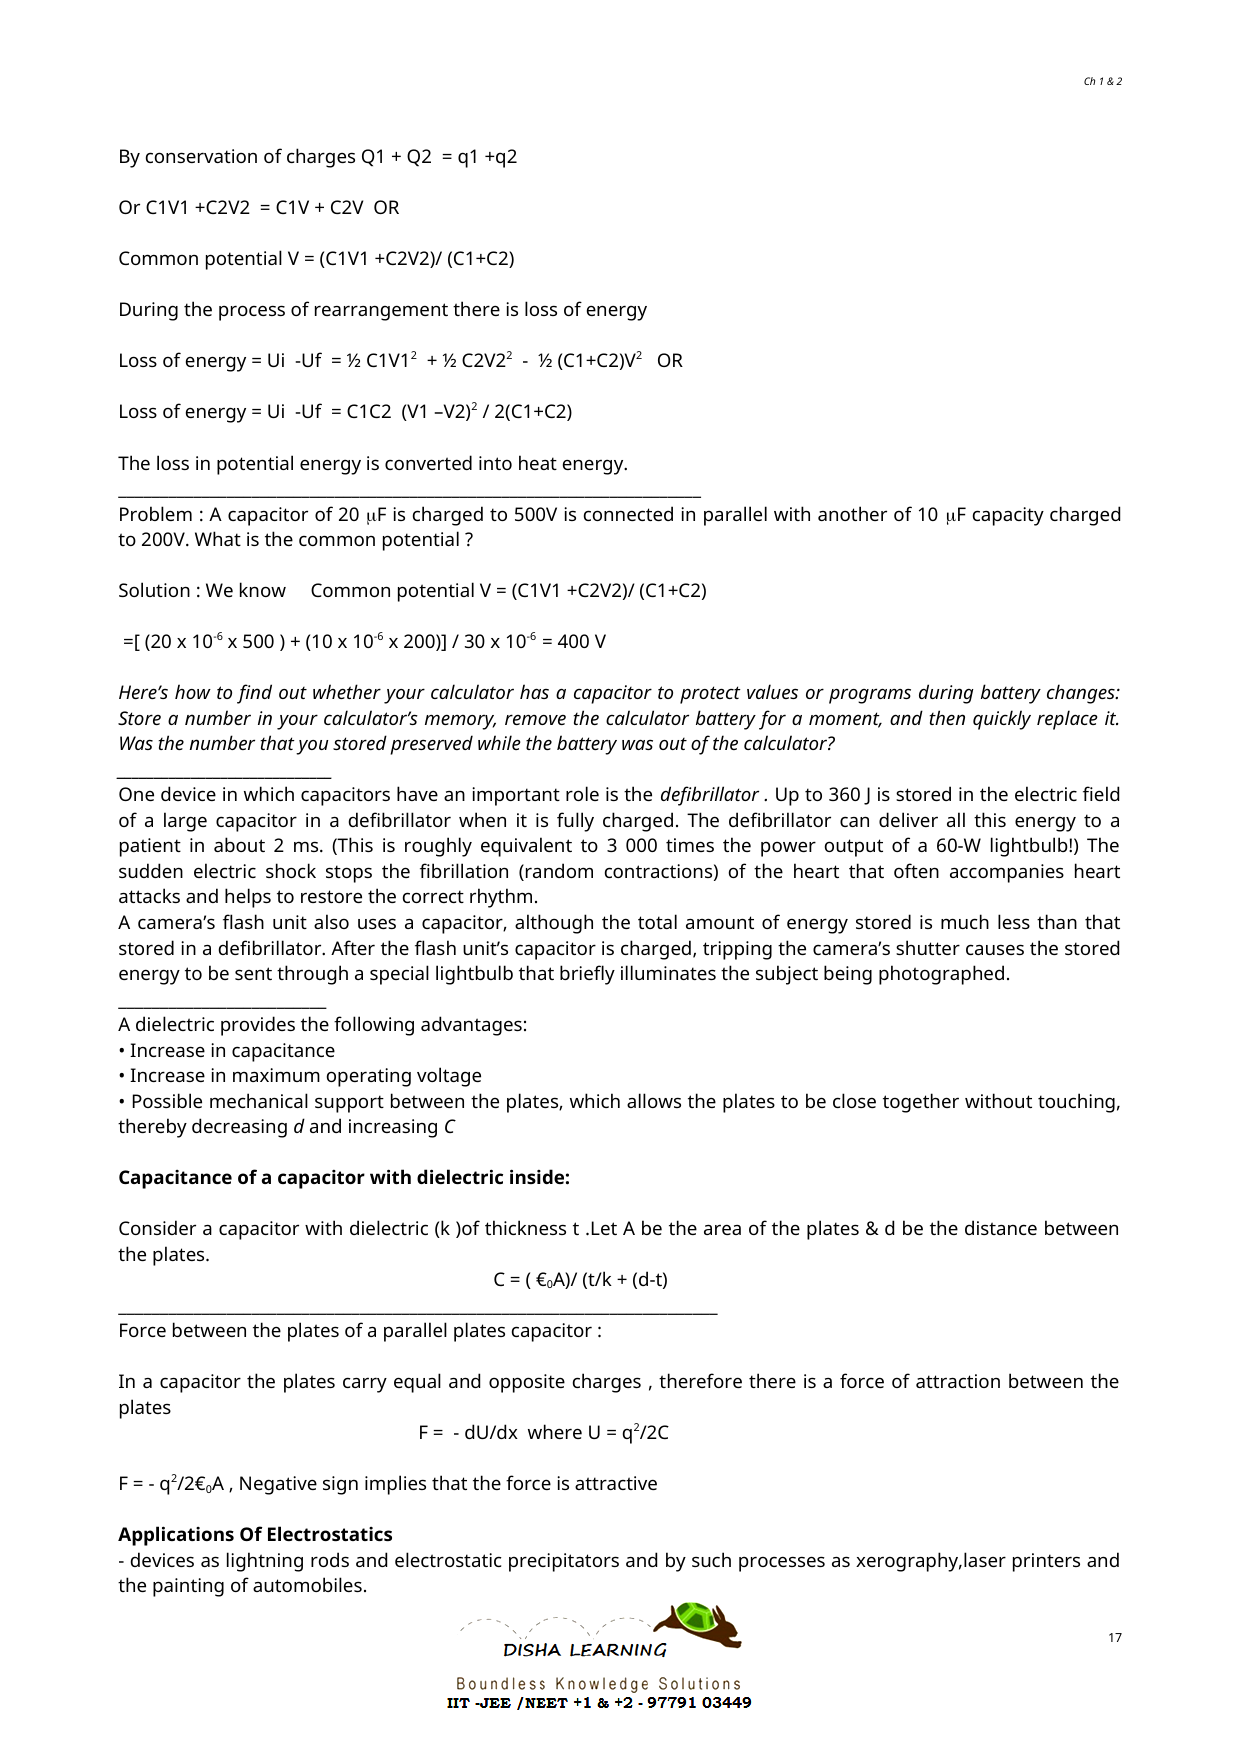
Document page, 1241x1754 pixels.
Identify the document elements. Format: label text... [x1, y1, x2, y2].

text _____________________________ [118, 756, 1122, 782]
text By conservation of charges Q1 + Q2 = q1 +q2 [118, 144, 1122, 169]
text A camera’s flash unit also uses a capacitor, although the total amount of energy stored is much less than that stored in a defibrillator. After the flash unit’s capacitor is charged, tripping the camera’s shutter causes the stored energy to be sent through a special lightbulb that briefly illuminates the subject being photographed. [118, 909, 1122, 986]
text • Possible mechanical support between the plates, which allows the plates to be close together without touching, thereby decreasing d and increasing C [118, 1088, 1122, 1139]
text - devices as lightning rods and electrostatic precipitators and by such processes as xerography,laser printers and the painting of automobiles. [118, 1547, 1122, 1598]
text F = - q2/2€0A , Negative sign implies that the force is attractive [118, 1471, 1122, 1496]
text Capacitance of a capacitor with dielectric inside: [118, 1164, 1122, 1190]
text Or C1V1 +C2V2 = C1V + C2V OR [118, 195, 1122, 220]
text =[ (20 x 10-6 x 500 ) + (10 x 10-6 x 200)] / 30 x 10-6 = 400 V [118, 628, 1122, 654]
text Solution : We know Common potential V = (C1V1 +C2V2)/ (C1+C2) [118, 577, 1122, 603]
text Loss of energy = Ui -Uf = C1C2 (V1 –V2)2 / 2(C1+C2) [118, 399, 1122, 424]
text ______________________________________________________________________ [118, 475, 1122, 501]
text • Increase in capacitance [118, 1037, 1122, 1062]
text Loss of energy = Ui -Uf = ½ C1V12 + ½ C2V22 - ½ (C1+C2)V2 OR [118, 348, 1122, 373]
text • Increase in maximum operating voltage [118, 1062, 1122, 1088]
text Problem : A capacitor of 20 F is charged to 500V is connected in parallel with another of 10 F capacity charged to 200V. What is the common potential ? [118, 501, 1122, 552]
text The loss in potential energy is converted into heat energy. [118, 450, 1122, 475]
text Consider a capacitor with dielectric (k )of thickness t .Let A be the area of the plates & d be the distance between the plates. [118, 1216, 1122, 1267]
text During the process of rearrangement there is loss of energy [118, 297, 1122, 322]
text Force between the plates of a parallel plates capacitor : [118, 1318, 1122, 1343]
text C = ( €0A)/ (t/k + (d-t) [118, 1267, 1122, 1292]
text _________________________ [118, 986, 1122, 1011]
text Common potential V = (C1V1 +C2V2)/ (C1+C2) [118, 246, 1122, 271]
text In a capacitor the plates carry equal and opposite charges , therefore there is a force of attraction between the plates [118, 1369, 1122, 1420]
text A dielectric provides the following advantages: [118, 1011, 1122, 1037]
text Here’s how to find out whether your calculator has a capacitor to protect values or programs during battery changes: Store a number in your calculator’s memory, remove the calculator battery for a moment, and then quickly replace it. Was the number that you stored preserved while the battery was out of the calculator? [118, 679, 1122, 756]
text F = - dU/dx where U = q2/2C [118, 1420, 1122, 1445]
text ________________________________________________________________________ [118, 1292, 1122, 1318]
text One device in which capacitors have an important role is the defibrillator . Up to 360 J is stored in the electric field of a large capacitor in a defibrillator when it is fully charged. The defibrillator can deliver all this energy to a patient in about 2 ms. (This is roughly equivalent to 3 000 times the power output of a 60-W lightbulb!) The sudden electric shock stops the fibrillation (random contractions) of the heart that often accompanies heart attacks and helps to restore the correct rhythm. [118, 782, 1122, 909]
text Applications Of Electrostatics [118, 1522, 1122, 1547]
